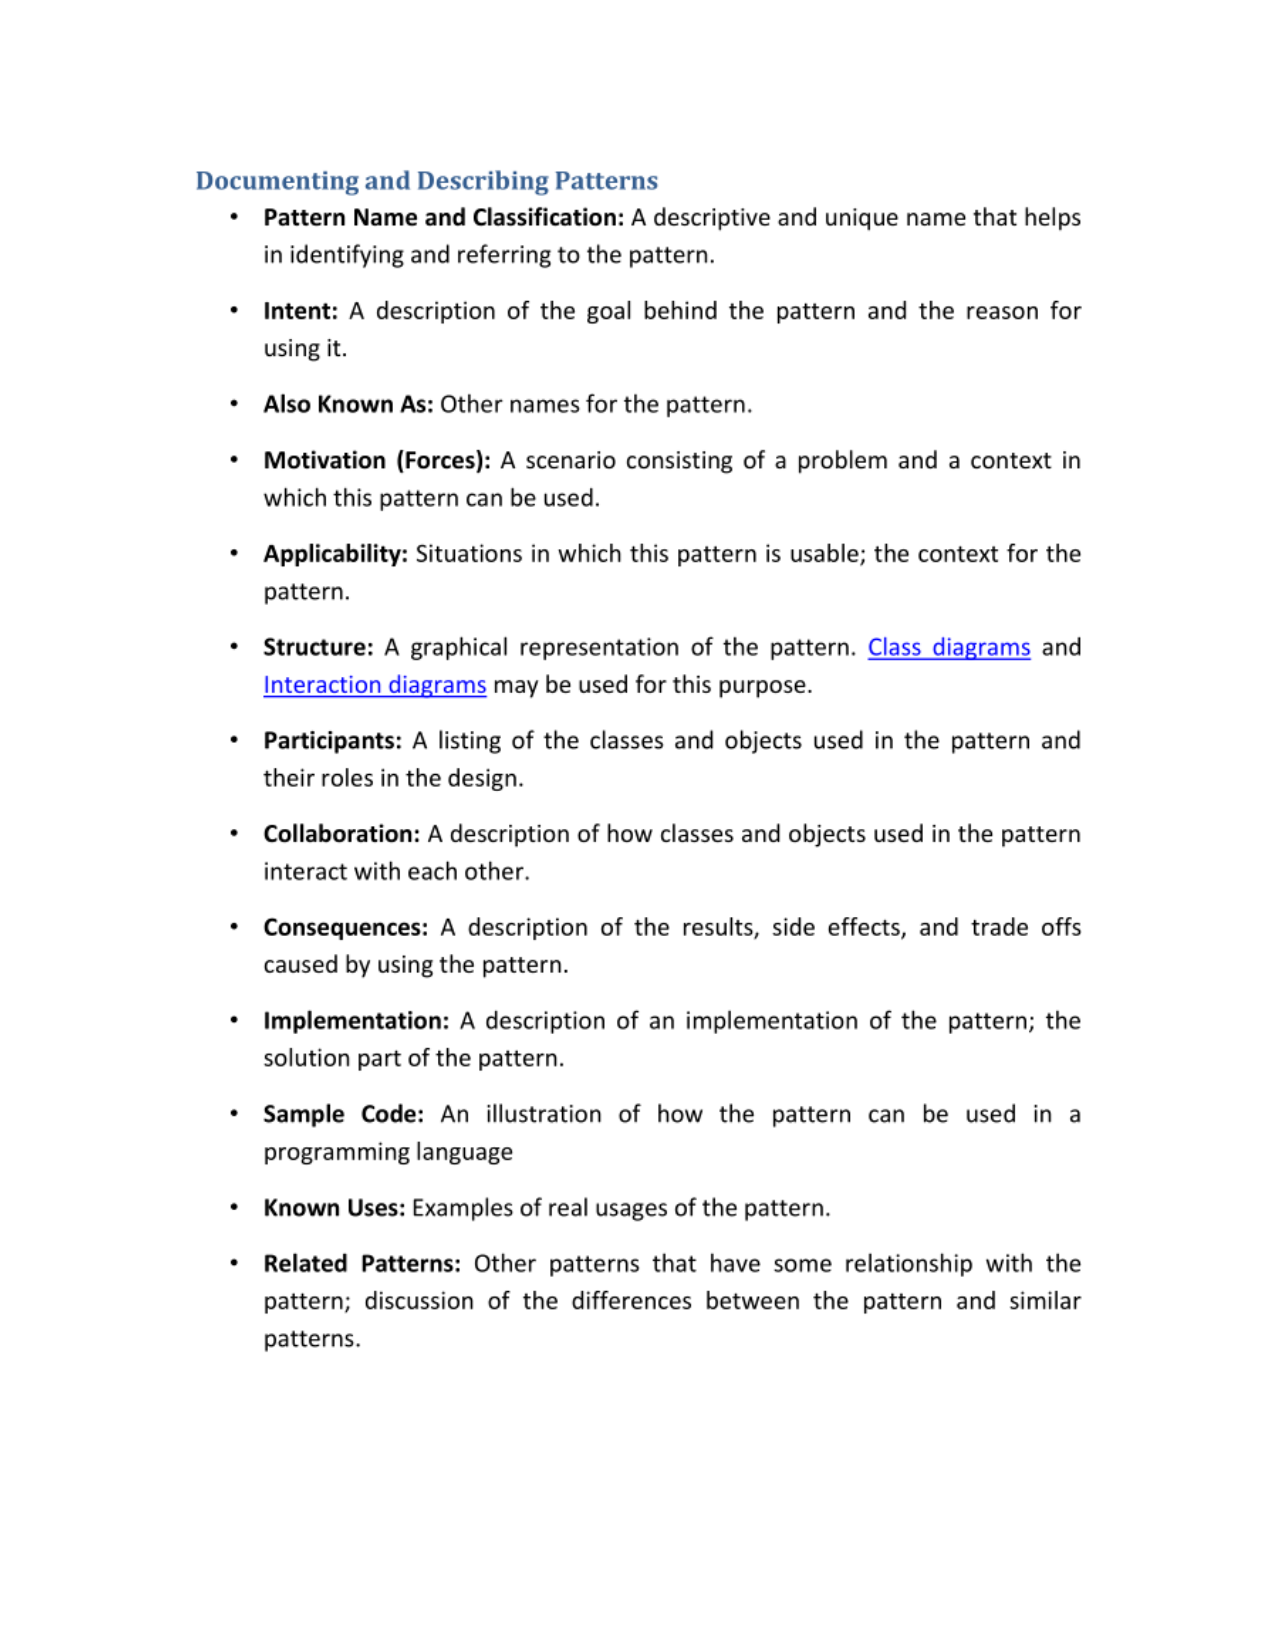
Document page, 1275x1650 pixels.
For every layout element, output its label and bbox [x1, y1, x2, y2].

picture [150, 150, 1125, 1372]
